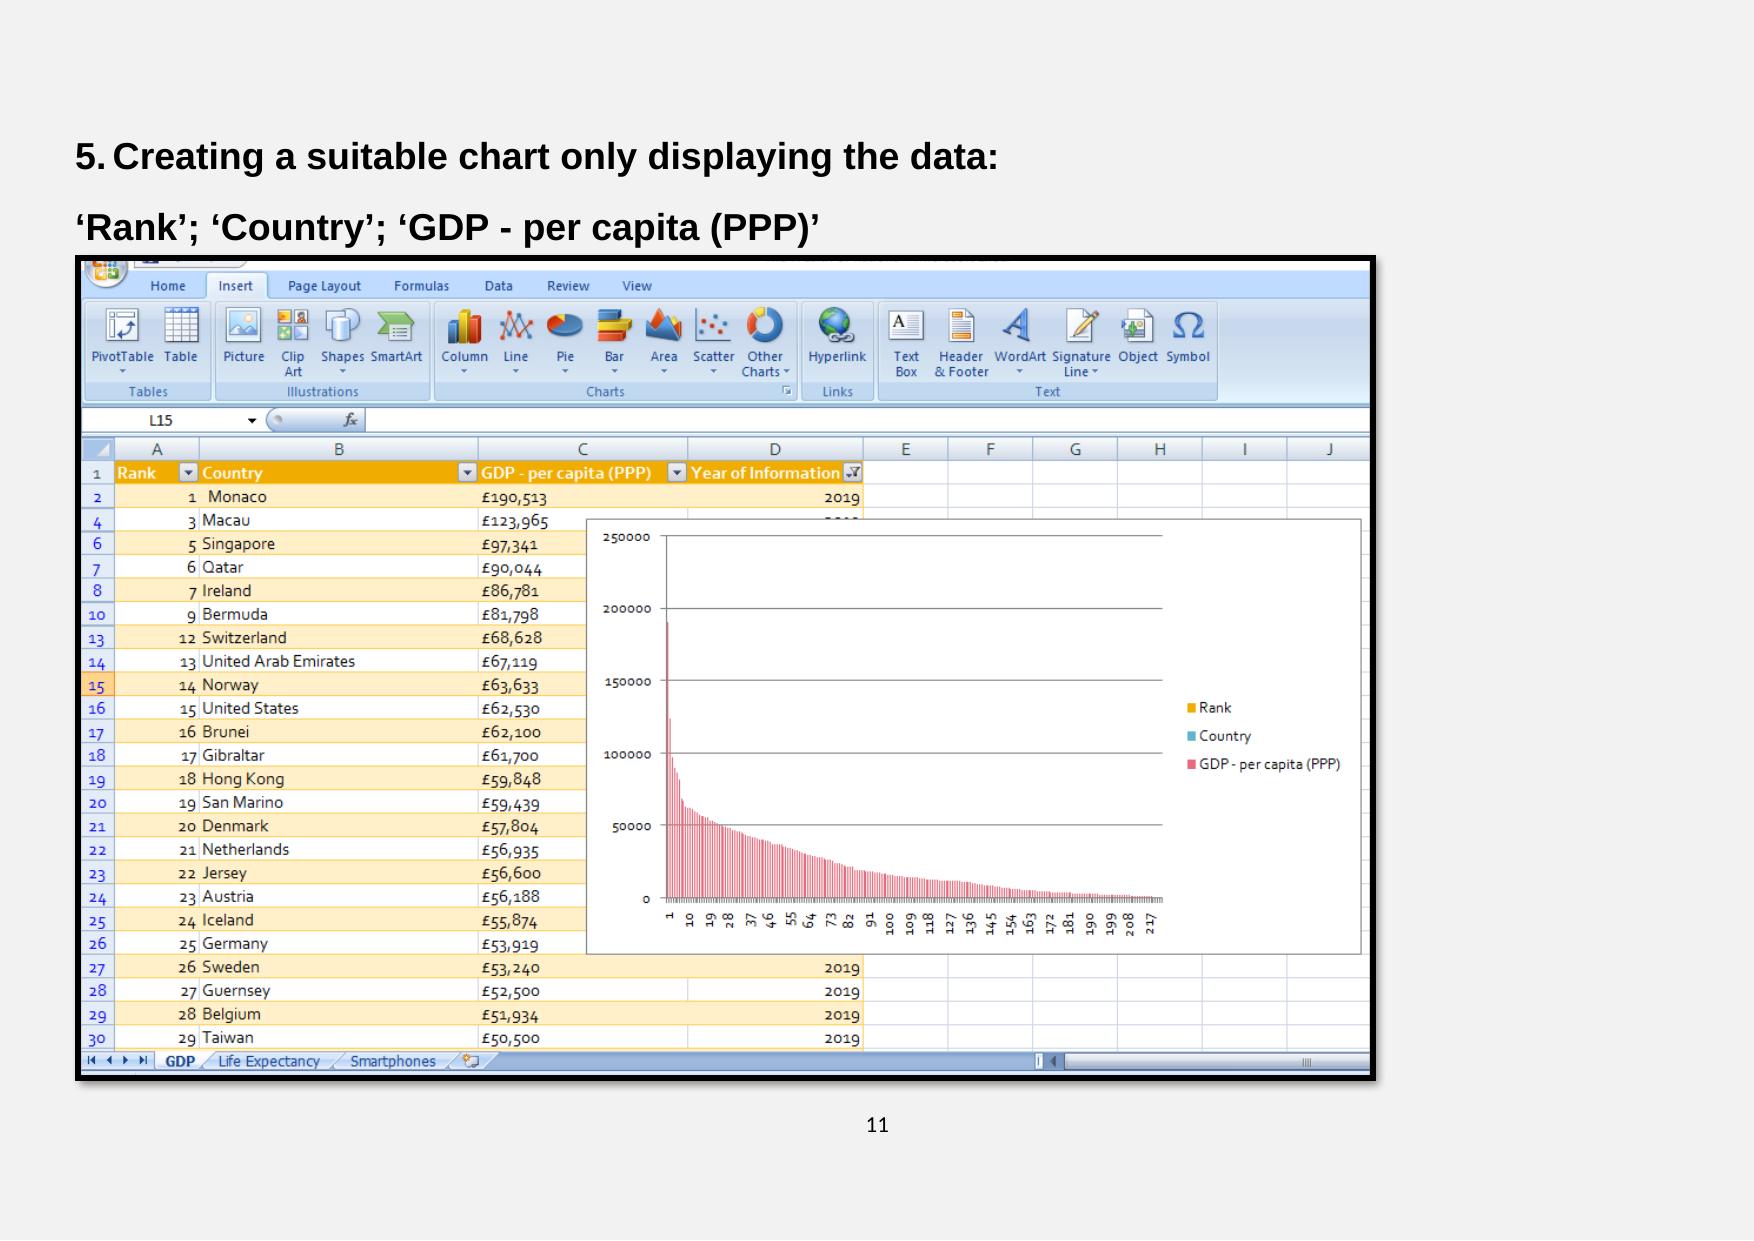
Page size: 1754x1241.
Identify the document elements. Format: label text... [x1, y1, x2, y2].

list Creating a suitable chart only displaying the data: [75, 134, 1679, 177]
picture [81, 261, 1370, 1075]
